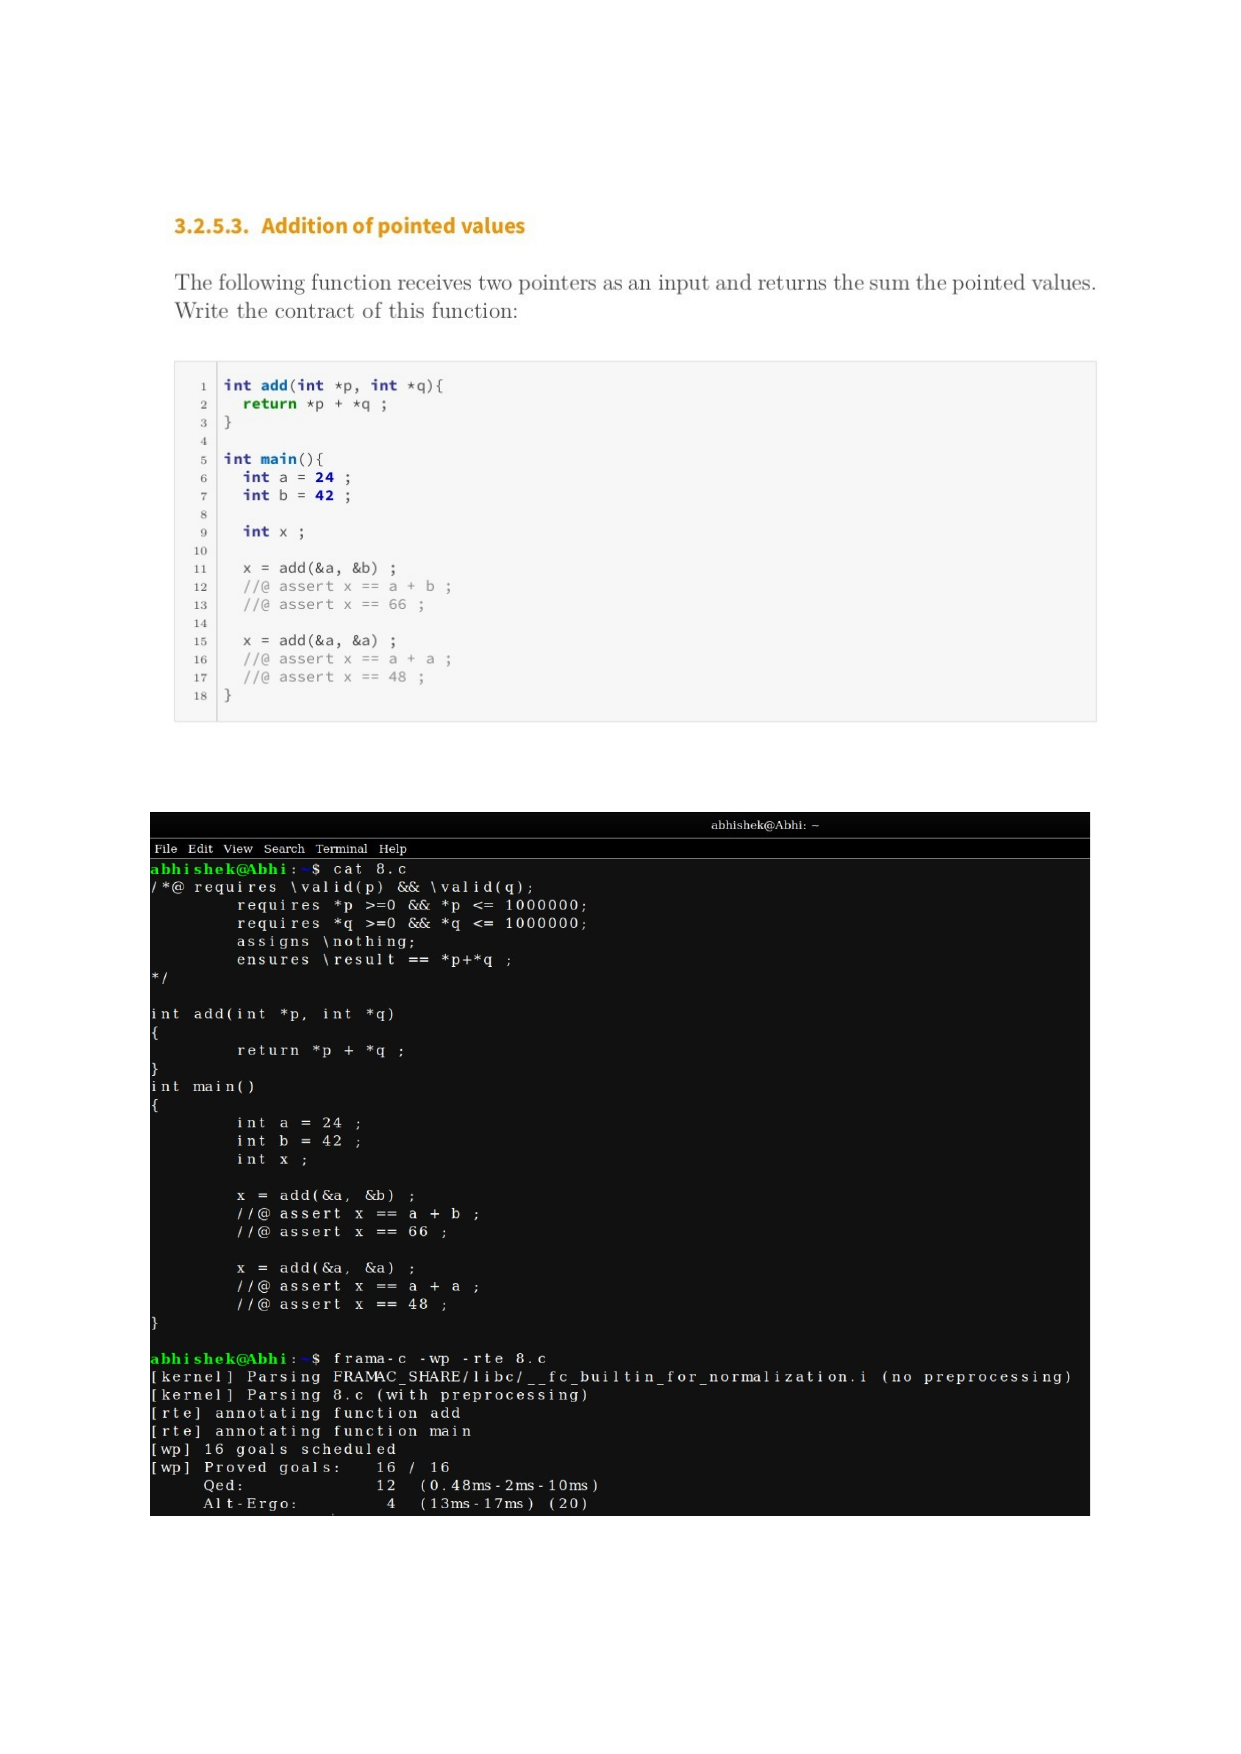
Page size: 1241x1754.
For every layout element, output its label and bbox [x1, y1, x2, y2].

picture [150, 196, 1137, 747]
picture [150, 812, 1091, 1516]
